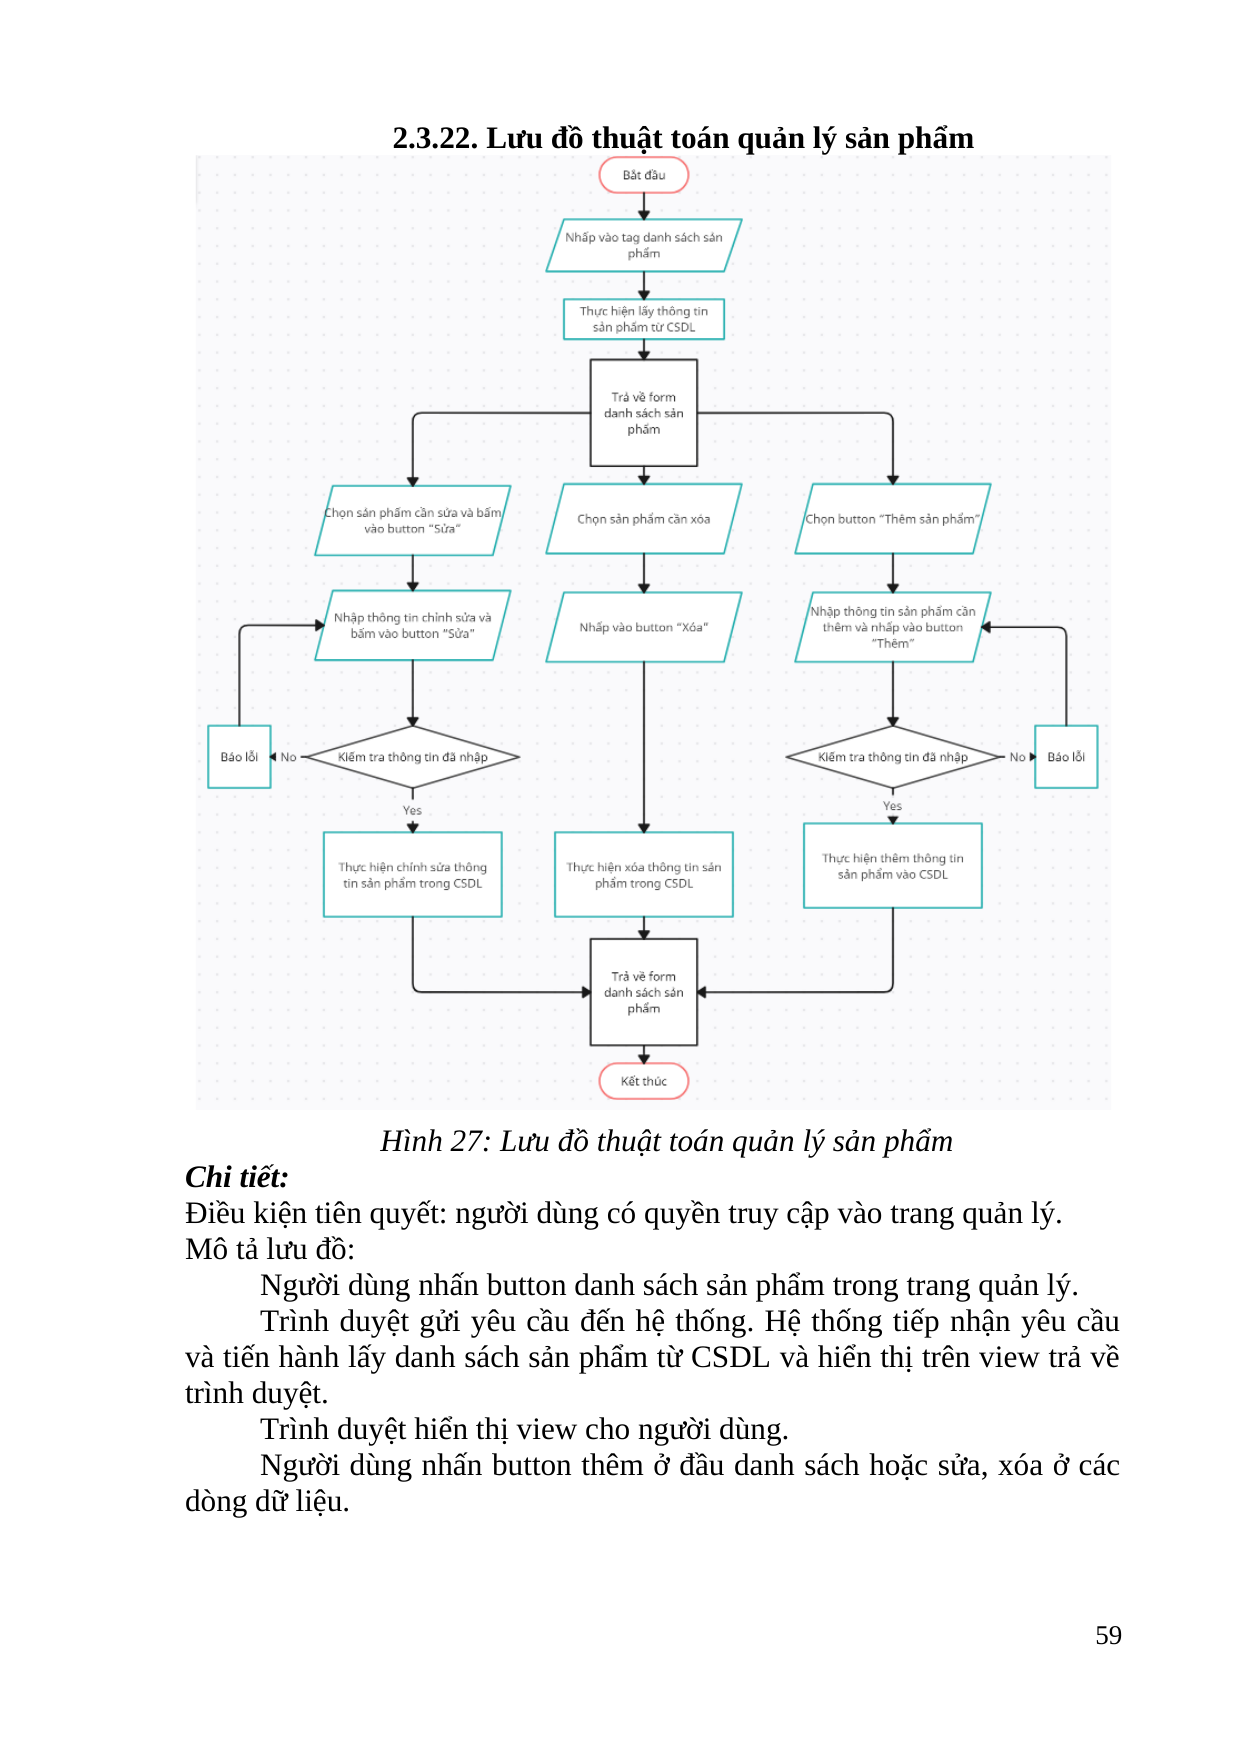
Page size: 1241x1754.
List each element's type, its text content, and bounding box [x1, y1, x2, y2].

text Chi tiết: [185, 1158, 1122, 1194]
text Điều kiện tiên quyết: người dùng có quyền truy cập vào trang quản lý. [185, 1194, 1122, 1230]
subtitle 2.3.22. Lưu đồ thuật toán quản lý sản phẩm [245, 120, 1122, 156]
text Người dùng nhấn button thêm ở đầu danh sách hoặc sửa, xóa ở các dòng dữ liệu. [185, 1446, 1122, 1518]
picture [195, 155, 1112, 1110]
text Trình duyệt gửi yêu cầu đến hệ thống. Hệ thống tiếp nhận yêu cầu và tiến hành lấy danh sách sản phẩm từ CSDL và hiển thị trên view trả về trình duyệt. [185, 1302, 1122, 1410]
text Mô tả lưu đồ: [185, 1230, 1122, 1266]
text Trình duyệt hiển thị view cho người dùng. [185, 1410, 1122, 1446]
text Hình 27: Lưu đồ thuật toán quản lý sản phẩm [185, 1122, 1122, 1158]
text Người dùng nhấn button danh sách sản phẩm trong trang quản lý. [185, 1266, 1122, 1302]
